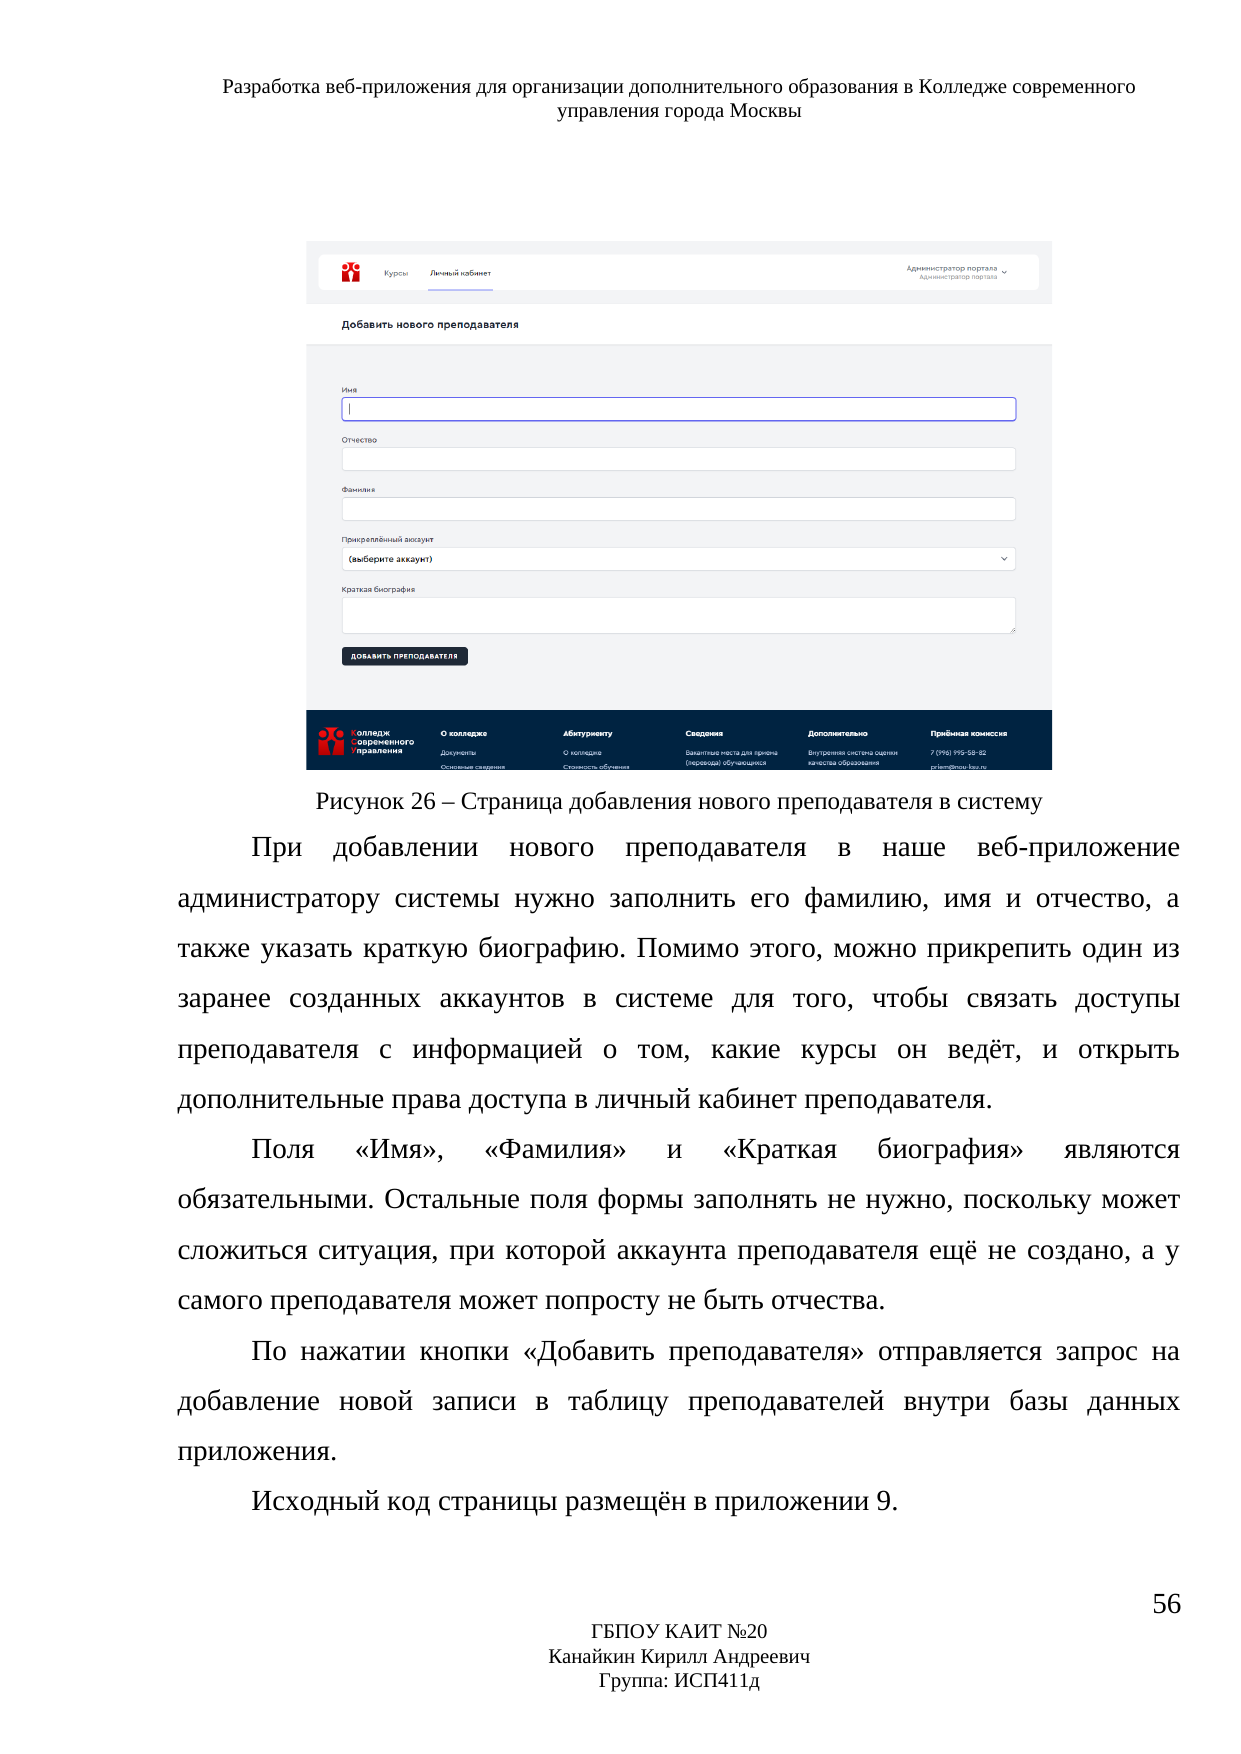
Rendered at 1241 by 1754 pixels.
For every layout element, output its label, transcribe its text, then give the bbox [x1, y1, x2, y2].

text При добавлении нового преподавателя в наше веб-приложение администратору системы нужно заполнить его фамилию, имя и отчество, а также указать краткую биографию. Помимо этого, можно прикрепить один из заранее созданных аккаунтов в системе для того, чтобы связать доступы преподавателя с информацией о том, какие курсы он ведёт, и открыть дополнительные права доступа в личный кабинет преподавателя. [177, 829, 1181, 1114]
text Исходный код страницы размещён в приложении 9. [177, 1483, 1181, 1517]
text Рисунок 26 – Страница добавления нового преподавателя в систему [177, 786, 1181, 815]
text По нажатии кнопки «Добавить преподавателя» отправляется запрос на добавление новой записи в таблицу преподавателей внутри базы данных приложения. [177, 1333, 1181, 1467]
picture [306, 241, 1053, 770]
text Поля «Имя», «Фамилия» и «Краткая биография» являются обязательными. Остальные поля формы заполнять не нужно, поскольку может сложиться ситуация, при которой аккаунта преподавателя ещё не создано, а у самого преподавателя может попросту не быть отчества. [177, 1131, 1181, 1316]
